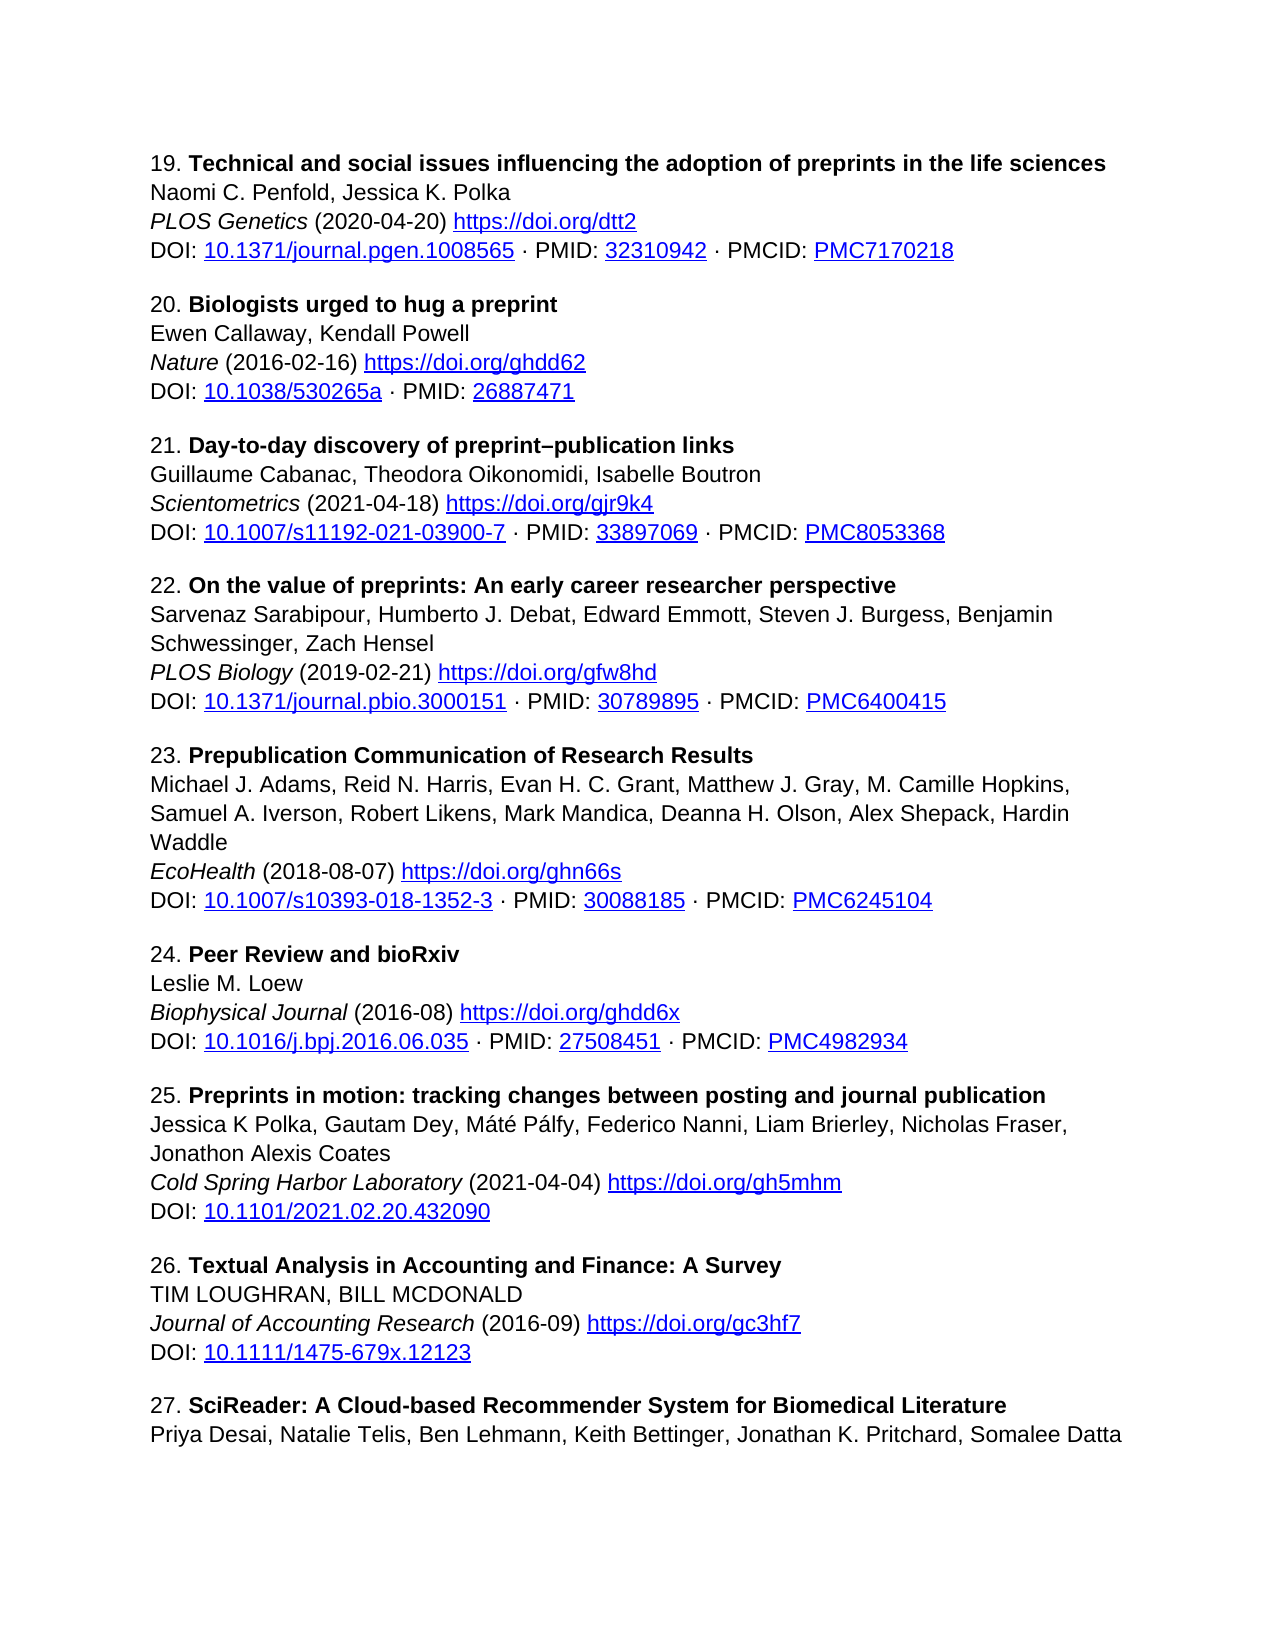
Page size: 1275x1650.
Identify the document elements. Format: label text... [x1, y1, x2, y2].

text 22. On the value of preprints: An early career researcher perspective Sarvenaz Sarabipour, Humberto J. Debat, Edward Emmott, Steven J. Burgess, Benjamin Schwessinger, Zach Hensel PLOS Biology (2019-02-21) https://doi.org/gfw8hd DOI: 10.1371/journal.pbio.3000151 · PMID: 30789895 · PMCID: PMC6400415 [150, 572, 1125, 715]
text 24. Peer Review and bioRxiv Leslie M. Loew Biophysical Journal (2016-08) https://doi.org/ghdd6x DOI: 10.1016/j.bpj.2016.06.035 · PMID: 27508451 · PMCID: PMC4982934 [150, 941, 1125, 1054]
text 21. Day-to-day discovery of preprint–publication links Guillaume Cabanac, Theodora Oikonomidi, Isabelle Boutron Scientometrics (2021-04-18) https://doi.org/gjr9k4 DOI: 10.1007/s11192-021-03900-7 · PMID: 33897069 · PMCID: PMC8053368 [150, 432, 1125, 545]
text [150, 1392, 1125, 1448]
text 20. Biologists urged to hug a preprint Ewen Callaway, Kendall Powell Nature (2016-02-16) https://doi.org/ghdd62 DOI: 10.1038/530265a · PMID: 26887471 [150, 291, 1125, 404]
text 19. Technical and social issues influencing the adoption of preprints in the life sciences Naomi C. Penfold, Jessica K. Polka PLOS Genetics (2020-04-20) https://doi.org/dtt2 DOI: 10.1371/journal.pgen.1008565 · PMID: 32310942 · PMCID: PMC7170218 [150, 150, 1125, 263]
text 23. Prepublication Communication of Research Results Michael J. Adams, Reid N. Harris, Evan H. C. Grant, Matthew J. Gray, M. Camille Hopkins, Samuel A. Iverson, Robert Likens, Mark Mandica, Deanna H. Olson, Alex Shepack, Hardin Waddle EcoHealth (2018-08-07) https://doi.org/ghn66s DOI: 10.1007/s10393-018-1352-3 · PMID: 30088185 · PMCID: PMC6245104 [150, 742, 1125, 913]
text 25. Preprints in motion: tracking changes between posting and journal publication Jessica K Polka, Gautam Dey, Máté Pálfy, Federico Nanni, Liam Brierley, Nicholas Fraser, Jonathon Alexis Coates Cold Spring Harbor Laboratory (2021-04-04) https://doi.org/gh5mhm DOI: 10.1101/2021.02.20.432090 [150, 1082, 1125, 1224]
text 26. Textual Analysis in Accounting and Finance: A Survey TIM LOUGHRAN, BILL MCDONALD Journal of Accounting Research (2016-09) https://doi.org/gc3hf7 DOI: 10.1111/1475-679x.12123 [150, 1252, 1125, 1365]
